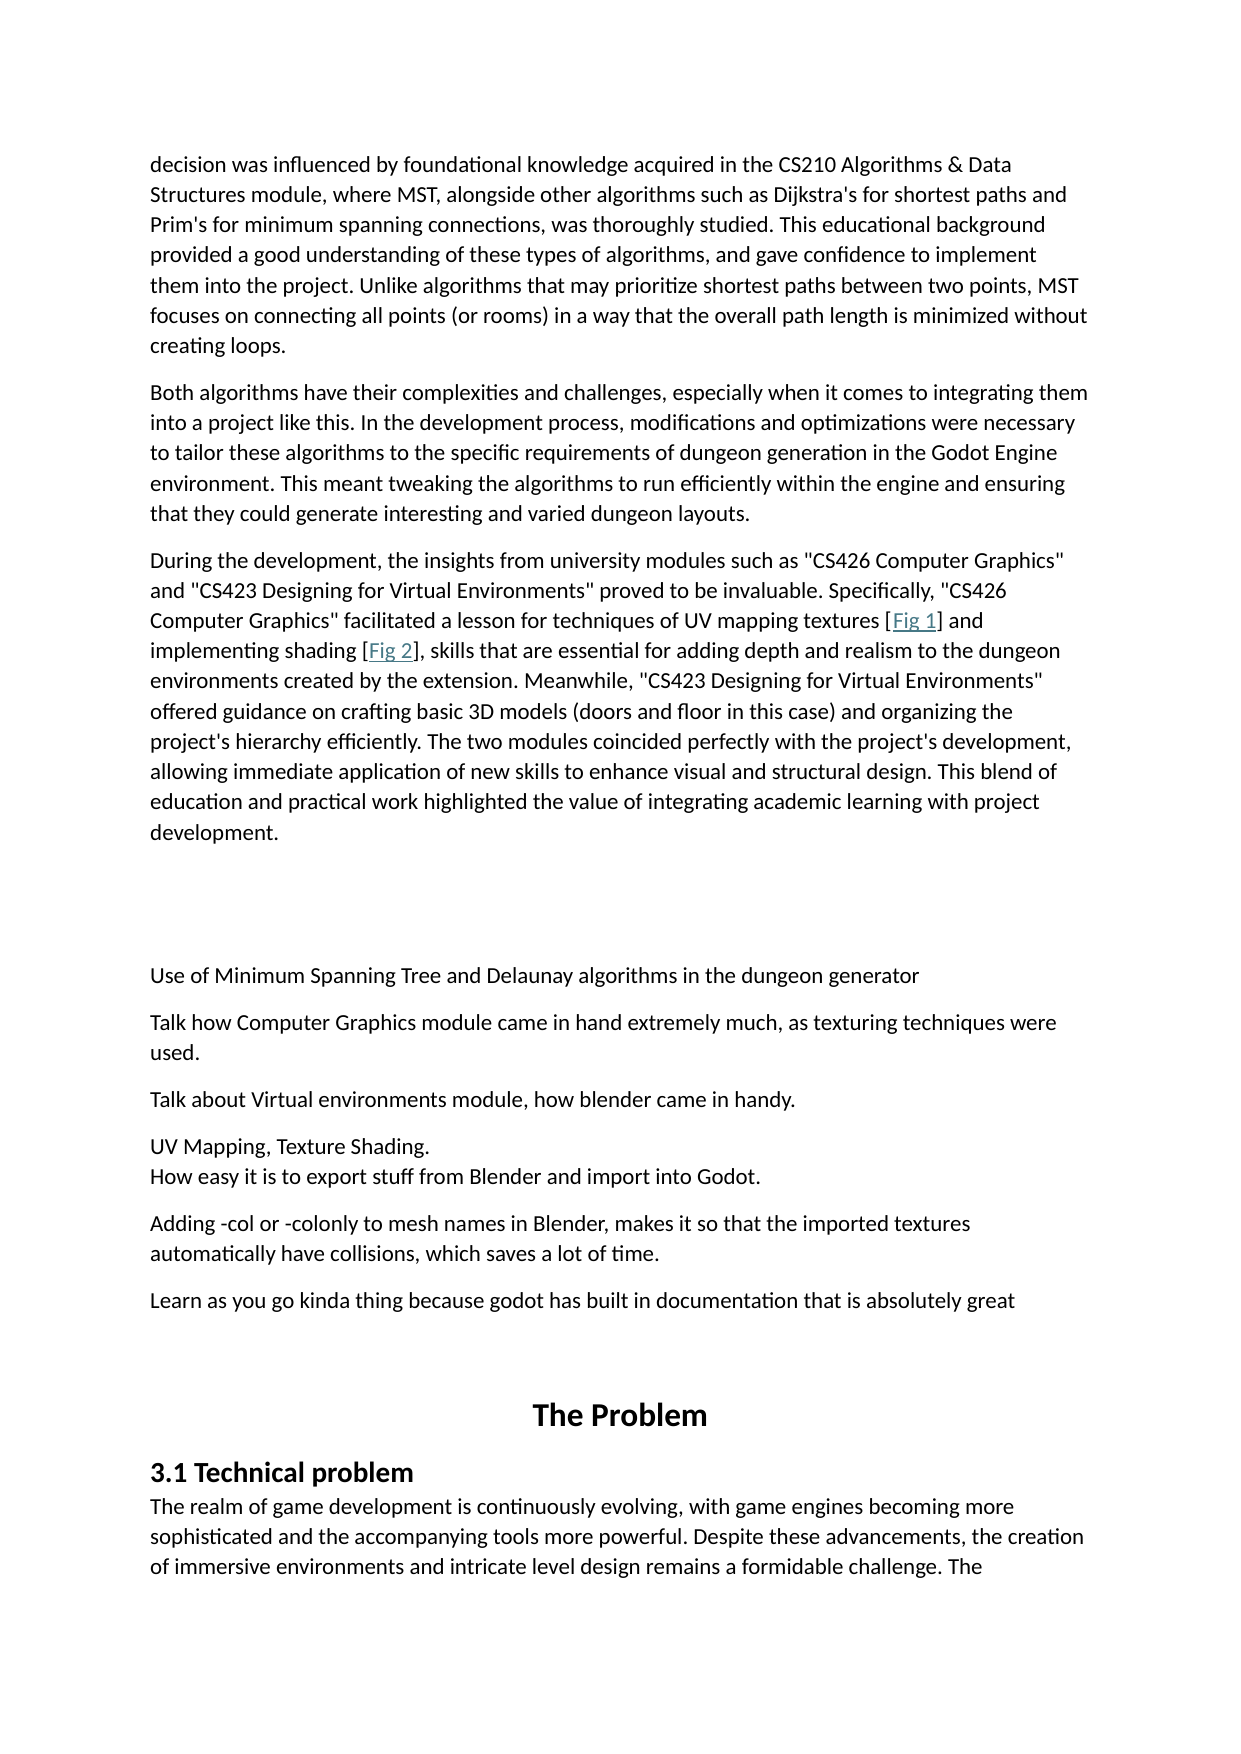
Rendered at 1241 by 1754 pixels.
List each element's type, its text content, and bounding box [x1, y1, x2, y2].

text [150, 150, 1090, 359]
text Use of Minimum Spanning Tree and Delaunay algorithms in the dungeon generator [150, 961, 1090, 989]
text During the development, the insights from university modules such as "CS426 Computer Graphics" and "CS423 Designing for Virtual Environments" proved to be invaluable. Specifically, "CS426 Computer Graphics" facilitated a lesson for techniques of UV mapping textures [Fig 1] and implementing shading [Fig 2], skills that are essential for adding depth and realism to the dungeon environments created by the extension. Meanwhile, "CS423 Designing for Virtual Environments" offered guidance on crafting basic 3D models (doors and floor in this case) and organizing the project's hierarchy efficiently. The two modules coincided perfectly with the project's development, allowing immediate application of new skills to enhance visual and structural design. This blend of education and practical work highlighted the value of integrating academic learning with project development. [150, 546, 1090, 846]
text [150, 1454, 1090, 1580]
text Talk how Computer Graphics module came in hand extremely much, as texturing techniques were used. [150, 1008, 1090, 1066]
text UV Mapping, Texture Shading. How easy it is to export stuff from Blender and import into Godot. [150, 1132, 1090, 1190]
text The Problem [150, 1393, 1090, 1434]
text Adding -col or -colonly to mesh names in Blender, makes it so that the imported textures automatically have collisions, which saves a lot of time. [150, 1209, 1090, 1267]
text Both algorithms have their complexities and challenges, especially when it comes to integrating them into a project like this. In the development process, modifications and optimizations were necessary to tailor these algorithms to the specific requirements of dungeon generation in the Godot Engine environment. This meant tweaking the algorithms to run efficiently within the engine and ensuring that they could generate interesting and varied dungeon layouts. [150, 378, 1090, 527]
text Talk about Virtual environments module, how blender came in handy. [150, 1085, 1090, 1113]
text Learn as you go kinda thing because godot has built in documentation that is absolutely great [150, 1286, 1090, 1314]
